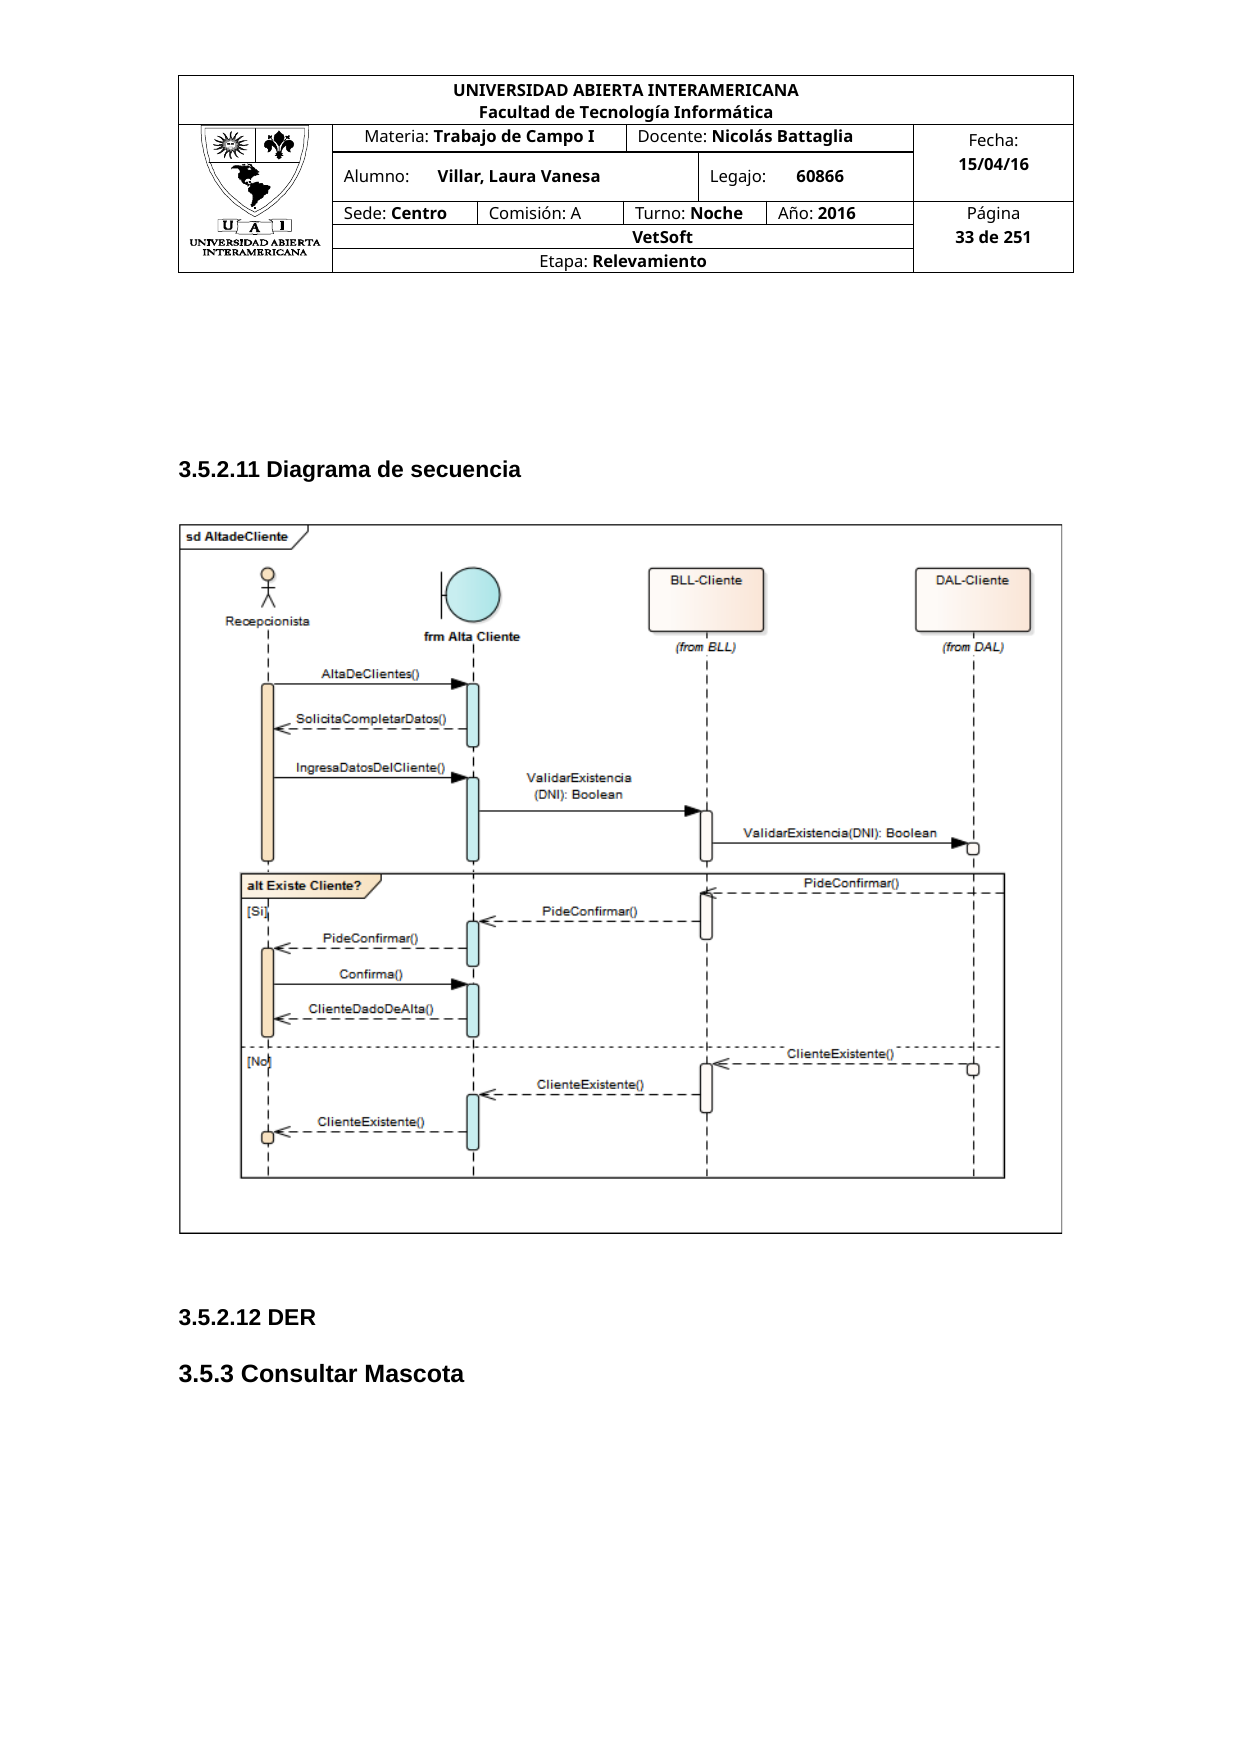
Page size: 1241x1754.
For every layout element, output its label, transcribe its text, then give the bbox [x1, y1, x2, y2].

subtitle 3.5.3 Consultar Mascota [178, 1359, 1062, 1387]
subtitle 3.5.2.11 Diagrama de secuencia [178, 456, 1062, 483]
picture [178, 523, 1063, 1234]
subtitle 3.5.2.12 DER [178, 1303, 1062, 1330]
